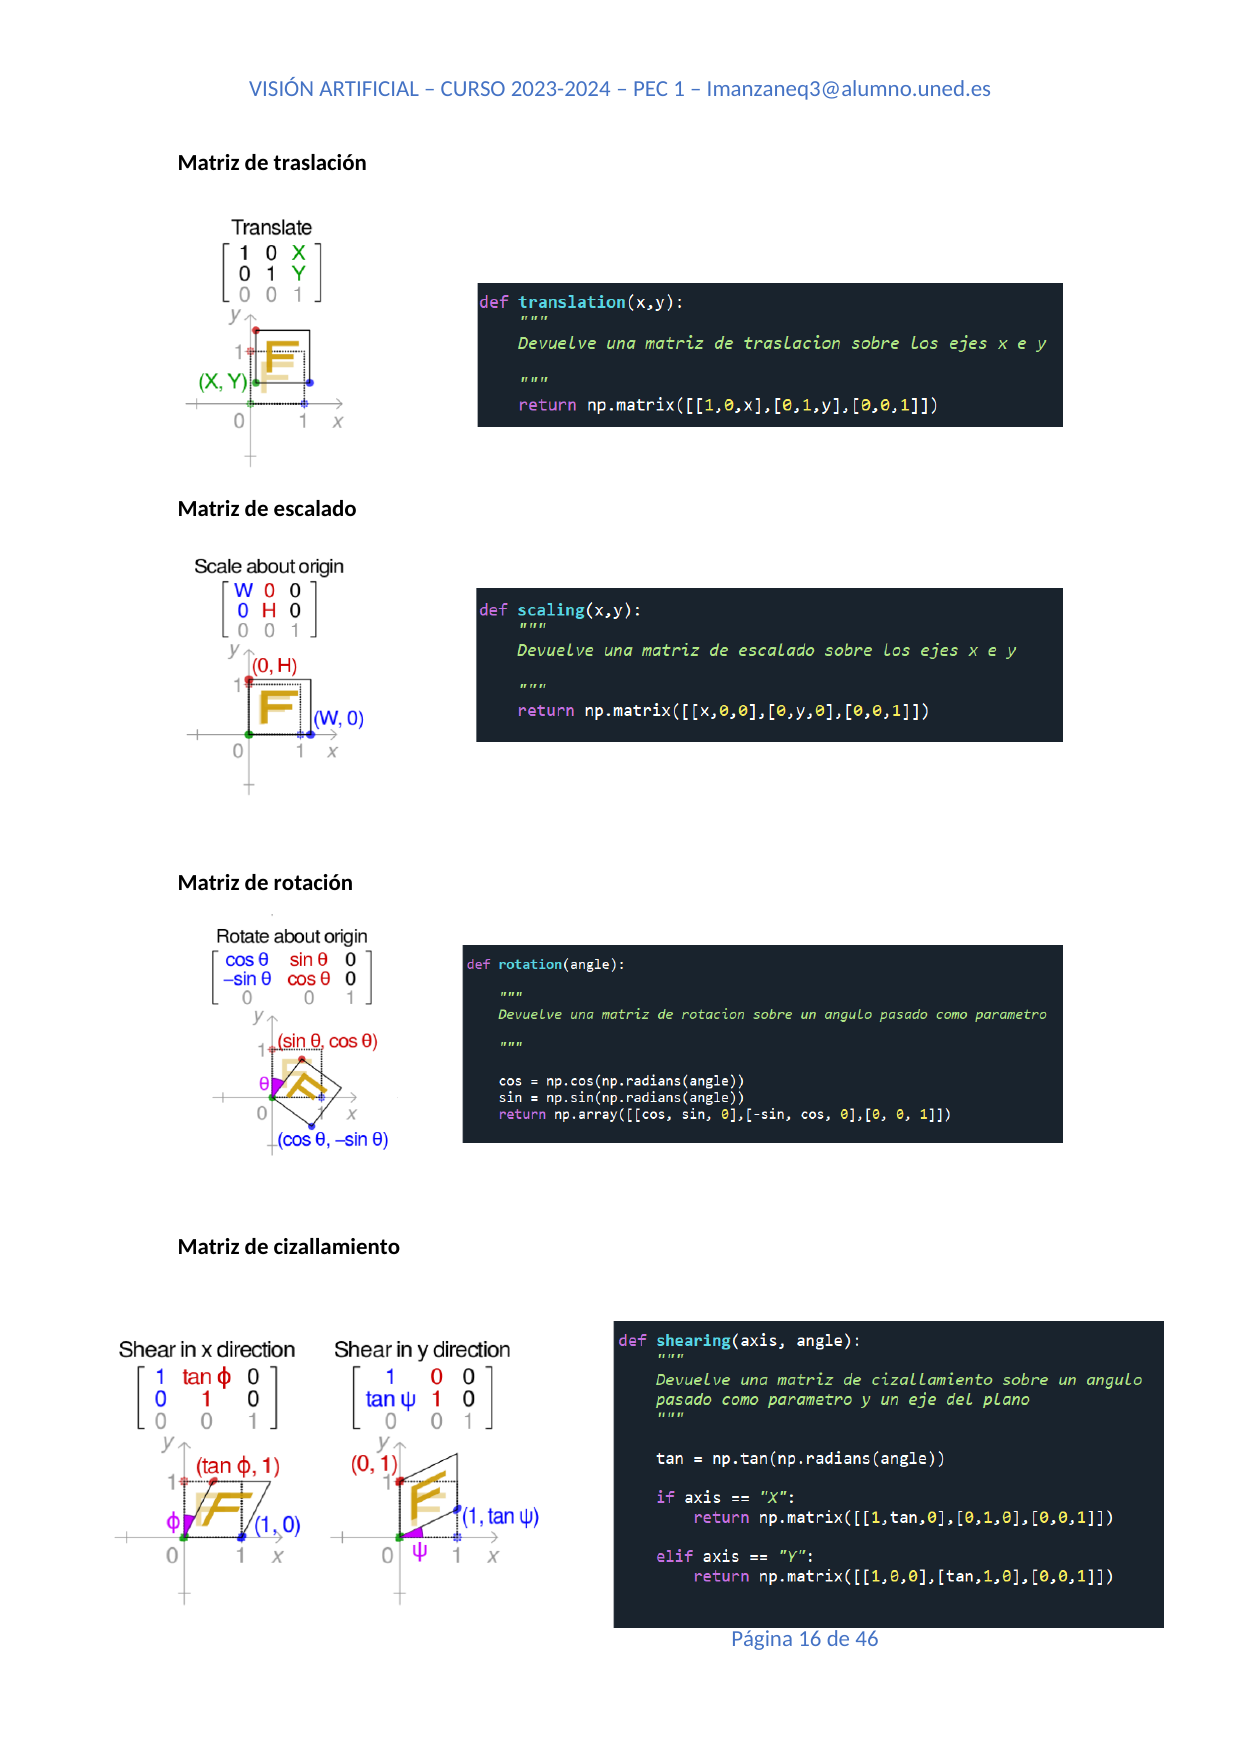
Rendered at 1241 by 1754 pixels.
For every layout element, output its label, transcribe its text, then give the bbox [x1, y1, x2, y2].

picture [462, 945, 1063, 1143]
picture [476, 588, 1063, 742]
picture [177, 914, 398, 1167]
text Matriz de traslación [177, 148, 1063, 176]
picture [177, 194, 365, 476]
picture [105, 1326, 561, 1619]
picture [613, 1321, 1164, 1628]
picture [177, 541, 381, 802]
picture [477, 283, 1063, 427]
text Matriz de rotación [177, 868, 1063, 896]
text Matriz de cizallamiento [177, 1232, 1063, 1260]
text Matriz de escalado [177, 494, 1063, 523]
